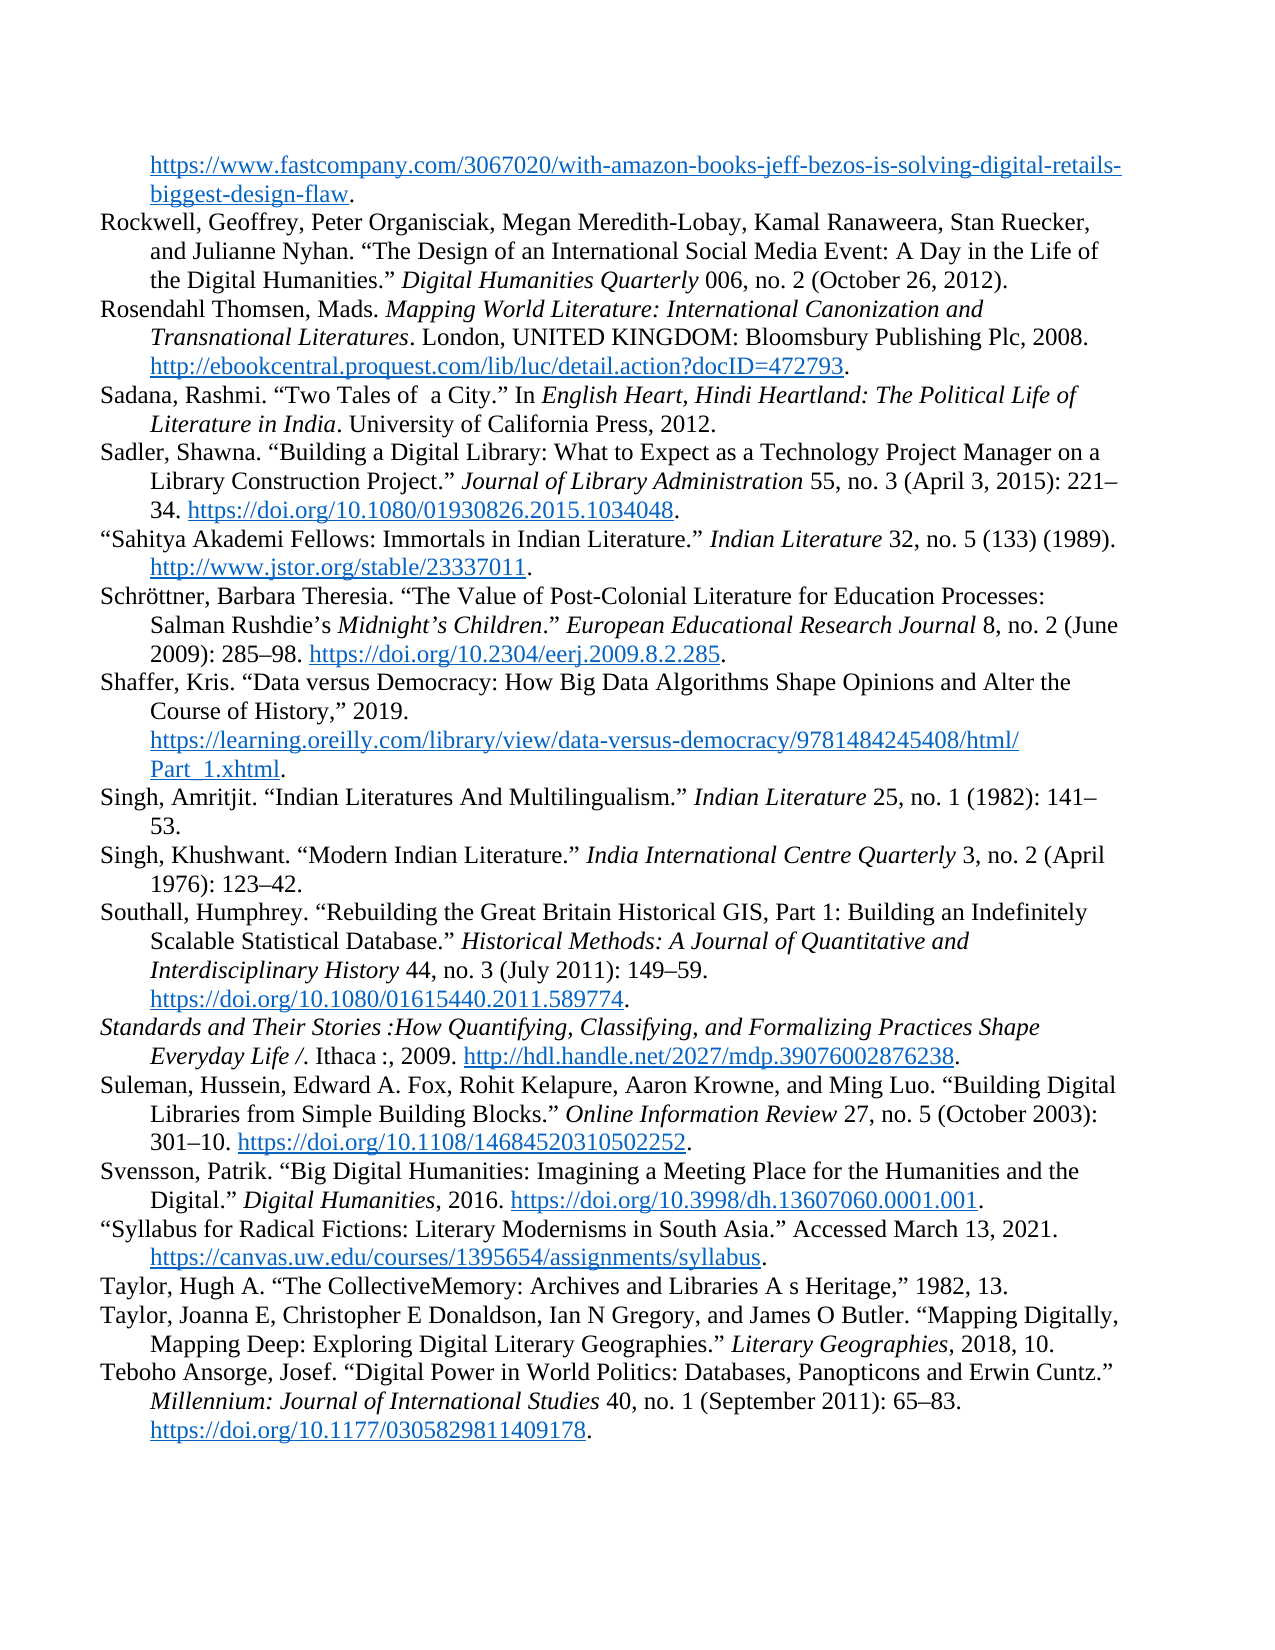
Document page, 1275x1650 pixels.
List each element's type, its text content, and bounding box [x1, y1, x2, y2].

text “Sahitya Akademi Fellows: Immortals in Indian Literature.” Indian Literature 32, no. 5 (133) (1989). http://www.jstor.org/stable/23337011. [100, 524, 1125, 581]
text Suleman, Hussein, Edward A. Fox, Rohit Kelapure, Aaron Krowne, and Ming Luo. “Building Digital Libraries from Simple Building Blocks.” Online Information Review 27, no. 5 (October 2003): 301–10. https://doi.org/10.1108/14684520310502252. [100, 1070, 1125, 1156]
text Singh, Amritjit. “Indian Literatures And Multilingualism.” Indian Literature 25, no. 1 (1982): 141–53. [100, 782, 1125, 840]
text “Syllabus for Radical Fictions: Literary Modernisms in South Asia.” Accessed March 13, 2021. https://canvas.uw.edu/courses/1395654/assignments/syllabus. [100, 1214, 1125, 1271]
text Shaffer, Kris. “Data versus Democracy: How Big Data Algorithms Shape Opinions and Alter the Course of History,” 2019. https://learning.oreilly.com/library/view/data-versus-democracy/9781484245408/html/Part_1.xhtml. [100, 667, 1125, 782]
text Standards and Their Stories :How Quantifying, Classifying, and Formalizing Practices Shape Everyday Life /. Ithaca :, 2009. http://hdl.handle.net/2027/mdp.39076002876238. [100, 1012, 1125, 1070]
text Taylor, Hugh A. “The CollectiveMemory: Archives and Libraries A s Heritage,” 1982, 13. [100, 1271, 1125, 1300]
text Singh, Khushwant. “Modern Indian Literature.” India International Centre Quarterly 3, no. 2 (April 1976): 123–42. [100, 840, 1125, 897]
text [100, 150, 1125, 207]
text Taylor, Joanna E, Christopher E Donaldson, Ian N Gregory, and James O Butler. “Mapping Digitally, Mapping Deep: Exploring Digital Literary Geographies.” Literary Geographies, 2018, 10. [100, 1300, 1125, 1357]
text Rockwell, Geoffrey, Peter Organisciak, Megan Meredith-Lobay, Kamal Ranaweera, Stan Ruecker, and Julianne Nyhan. “The Design of an International Social Media Event: A Day in the Life of the Digital Humanities.” Digital Humanities Quarterly 006, no. 2 (October 26, 2012). [100, 207, 1125, 294]
text Schröttner, Barbara Theresia. “The Value of Post-Colonial Literature for Education Processes: Salman Rushdie’s Midnight’s Children.” European Educational Research Journal 8, no. 2 (June 2009): 285–98. https://doi.org/10.2304/eerj.2009.8.2.285. [100, 581, 1125, 667]
text Svensson, Patrik. “Big Digital Humanities: Imagining a Meeting Place for the Humanities and the Digital.” Digital Humanities, 2016. https://doi.org/10.3998/dh.13607060.0001.001. [100, 1156, 1125, 1214]
text Southall, Humphrey. “Rebuilding the Great Britain Historical GIS, Part 1: Building an Indefinitely Scalable Statistical Database.” Historical Methods: A Journal of Quantitative and Interdisciplinary History 44, no. 3 (July 2011): 149–59. https://doi.org/10.1080/01615440.2011.589774. [100, 897, 1125, 1012]
text Sadler, Shawna. “Building a Digital Library: What to Expect as a Technology Project Manager on a Library Construction Project.” Journal of Library Administration 55, no. 3 (April 3, 2015): 221–34. https://doi.org/10.1080/01930826.2015.1034048. [100, 437, 1125, 524]
text Sadana, Rashmi. “Two Tales of a City.” In English Heart, Hindi Heartland: The Political Life of Literature in India. University of California Press, 2012. [100, 380, 1125, 437]
text Teboho Ansorge, Josef. “Digital Power in World Politics: Databases, Panopticons and Erwin Cuntz.” Millennium: Journal of International Studies 40, no. 1 (September 2011): 65–83. https://doi.org/10.1177/0305829811409178. [100, 1357, 1125, 1444]
text Rosendahl Thomsen, Mads. Mapping World Literature: International Canonization and Transnational Literatures. London, UNITED KINGDOM: Bloomsbury Publishing Plc, 2008. http://ebookcentral.proquest.com/lib/luc/detail.action?docID=472793. [100, 294, 1125, 380]
